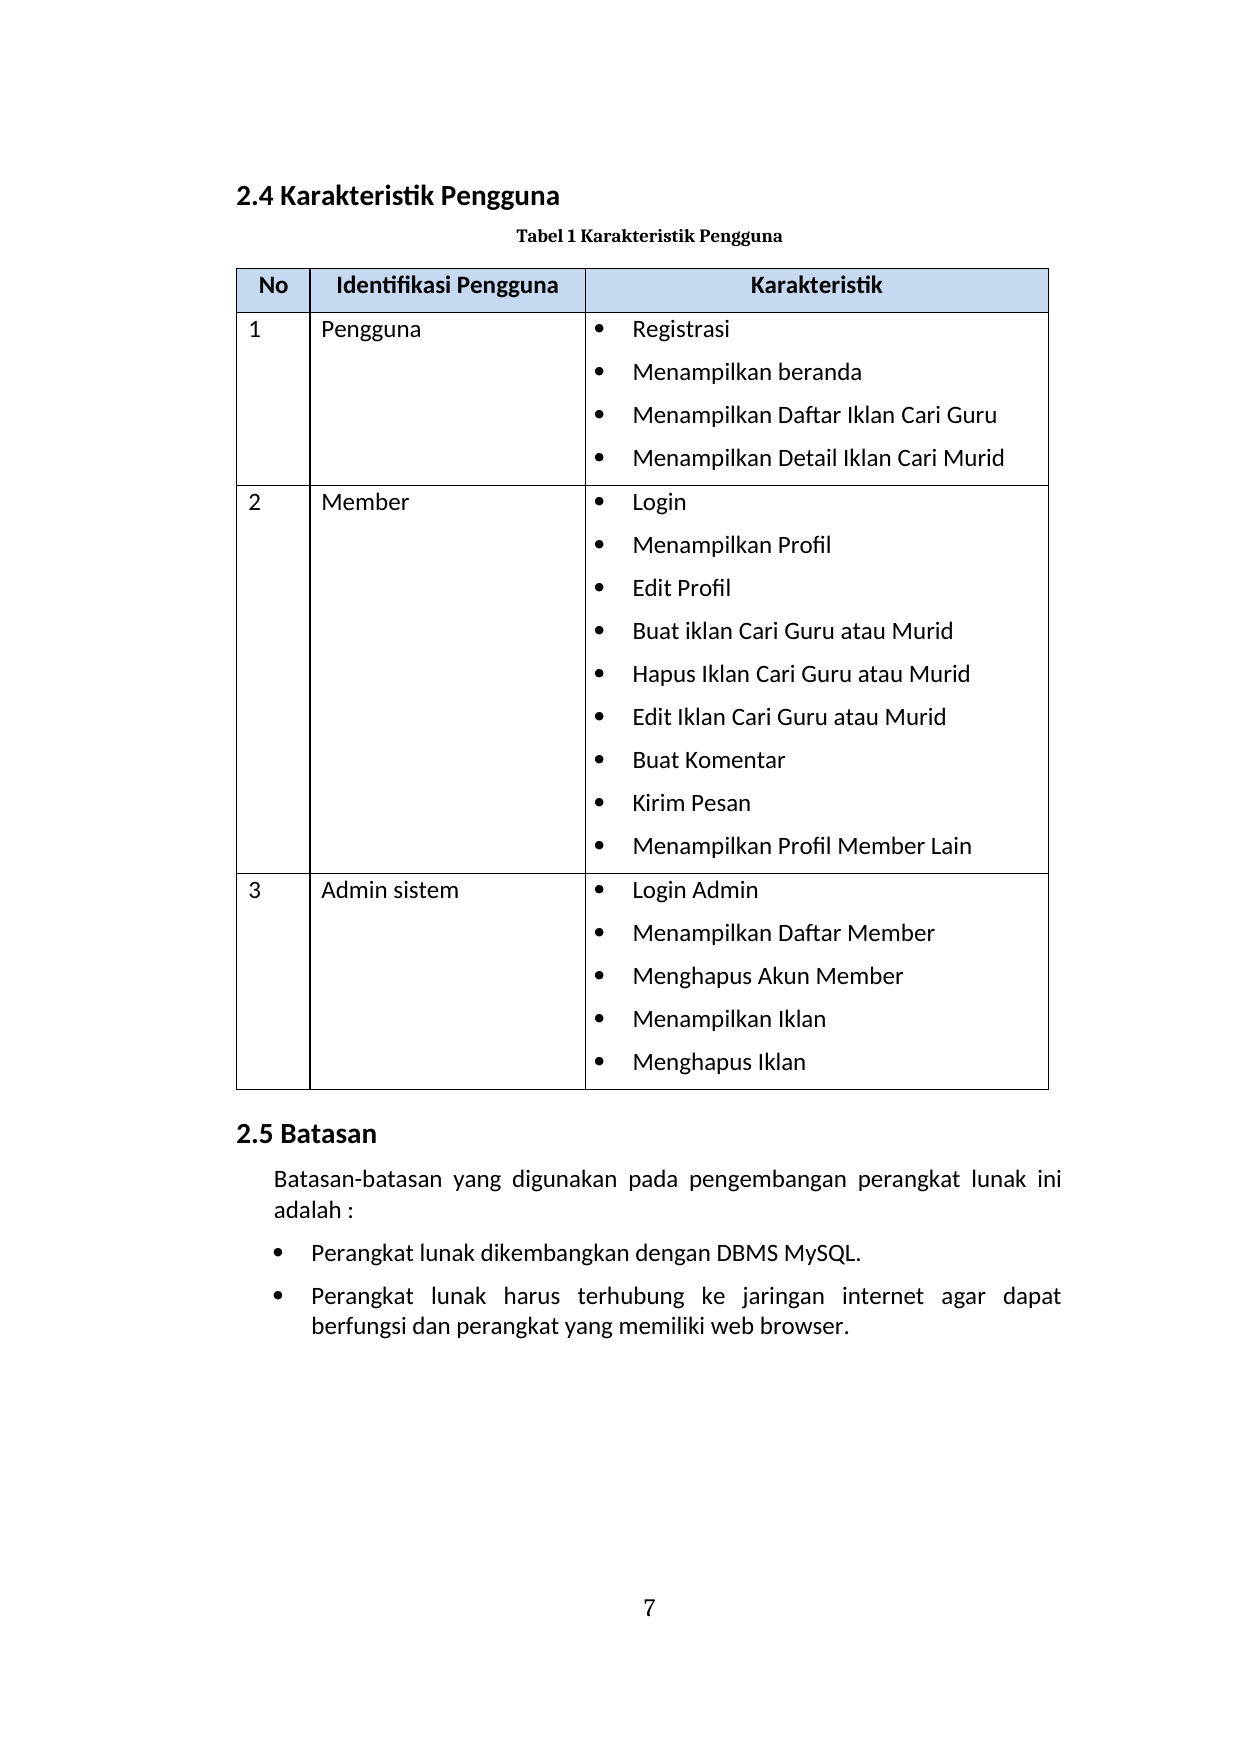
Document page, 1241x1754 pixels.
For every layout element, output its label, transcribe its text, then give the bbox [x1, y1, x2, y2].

table_header Karakteristik [586, 269, 1048, 312]
subtitle Karakteristik Pengguna [236, 177, 1063, 213]
table_cell 2 [237, 486, 309, 873]
list Perangkat lunak dikembangkan dengan DBMS MySQL. [274, 1237, 1063, 1267]
list Perangkat lunak harus terhubung ke jaringan internet agar dapat berfungsi dan perangkat yang memiliki web browser. [274, 1280, 1063, 1341]
table_cell Pengguna [311, 313, 585, 485]
table_header Identifikasi Pengguna [311, 269, 585, 312]
table_cell Member [311, 486, 585, 873]
table_cell Login Menampilkan Profil Edit Profil Buat iklan Cari Guru atau Murid Hapus Iklan Cari Guru atau Murid Edit Iklan Cari Guru atau Murid Buat Komentar Kirim Pesan Menampilkan Profil Member Lain [586, 486, 1048, 873]
table_cell 1 [237, 313, 309, 485]
table_cell Registrasi Menampilkan beranda Menampilkan Daftar Iklan Cari Guru Menampilkan Detail Iklan Cari Murid [586, 313, 1048, 485]
table_cell Admin sistem [311, 874, 585, 1089]
table_cell 3 [237, 874, 309, 1089]
table_header No [237, 269, 309, 312]
table_cell Login Admin Menampilkan Daftar Member Menghapus Akun Member Menampilkan Iklan Menghapus Iklan [586, 874, 1048, 1089]
text Batasan-batasan yang digunakan pada pengembangan perangkat lunak ini adalah : [274, 1163, 1063, 1224]
subtitle Batasan [236, 1115, 1063, 1151]
